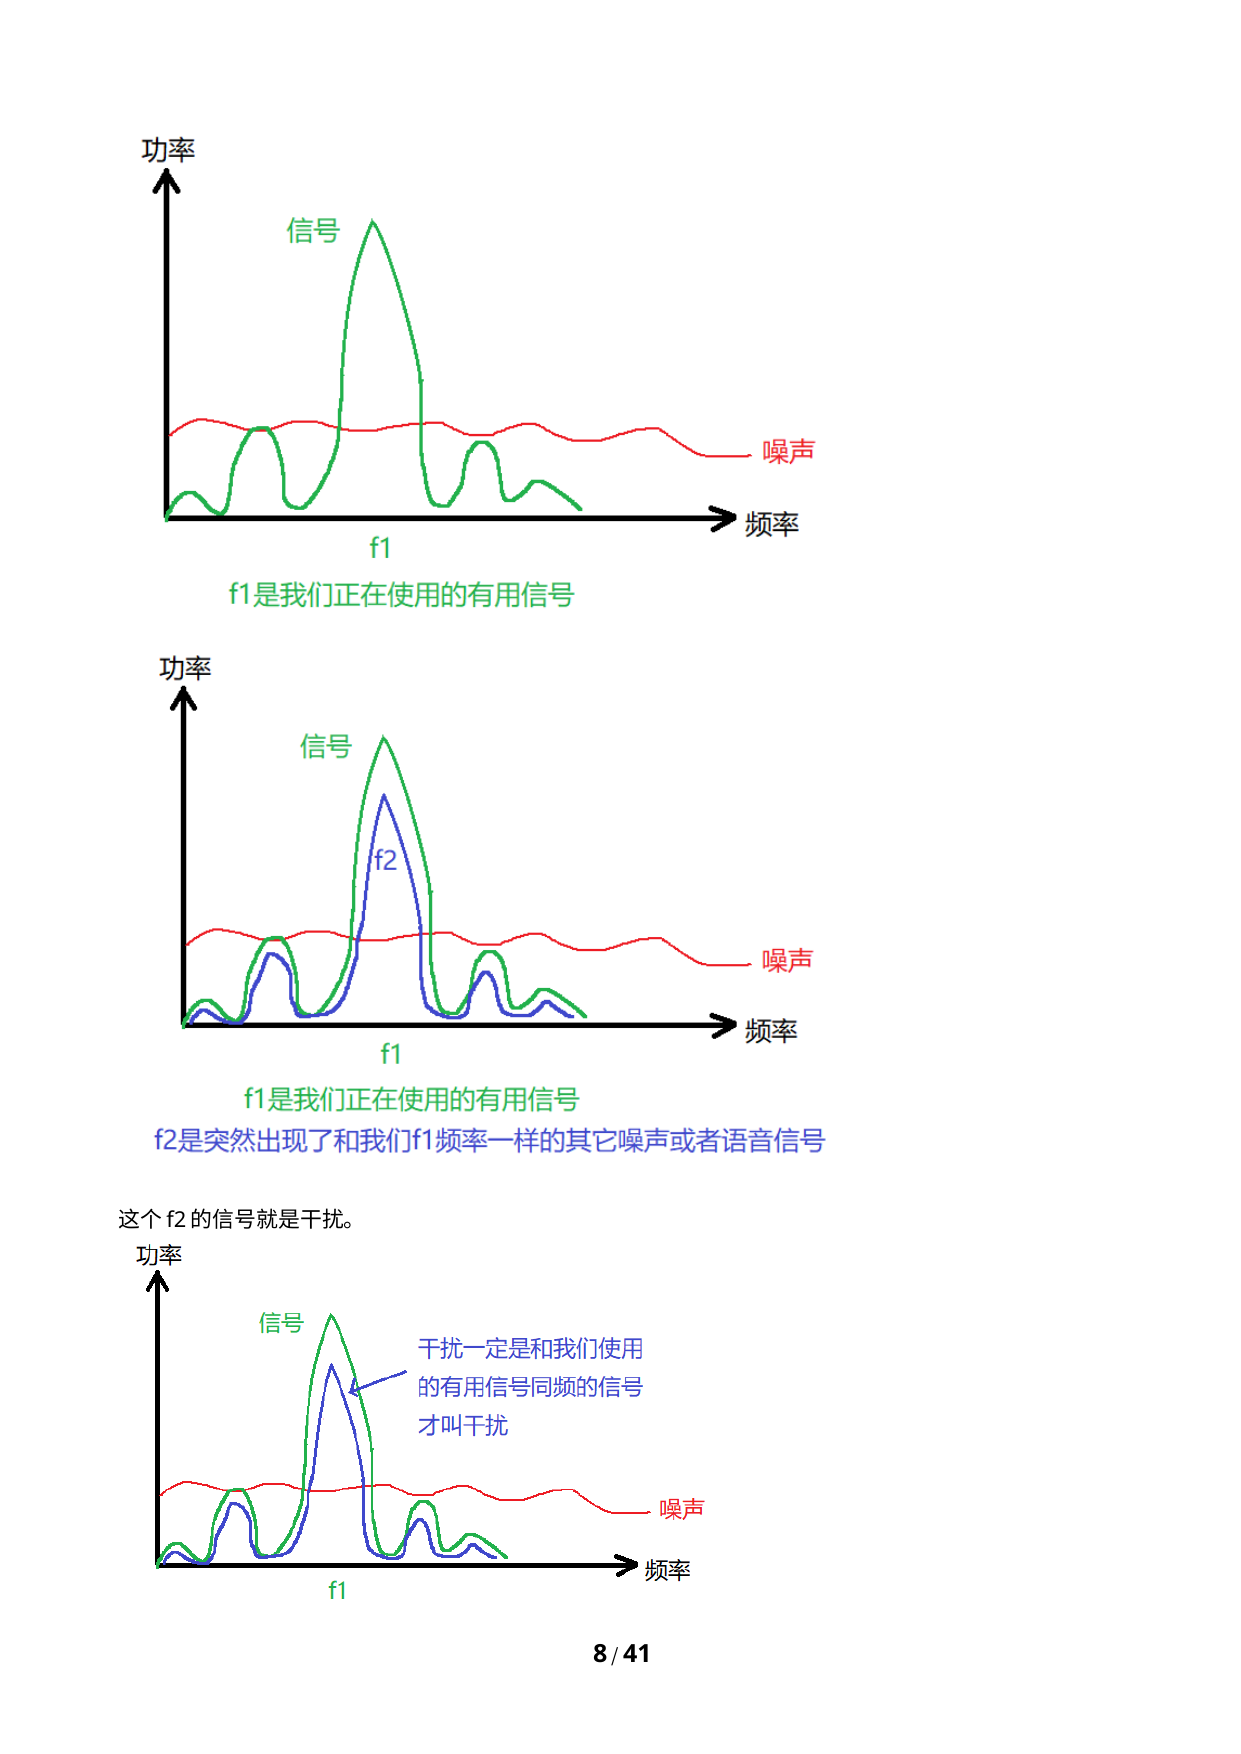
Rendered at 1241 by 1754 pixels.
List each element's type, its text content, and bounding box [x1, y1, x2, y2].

picture [118, 1234, 720, 1602]
picture [118, 649, 870, 1171]
text 这个f2的信号就是干扰。 [118, 1202, 1122, 1234]
picture [118, 129, 828, 615]
